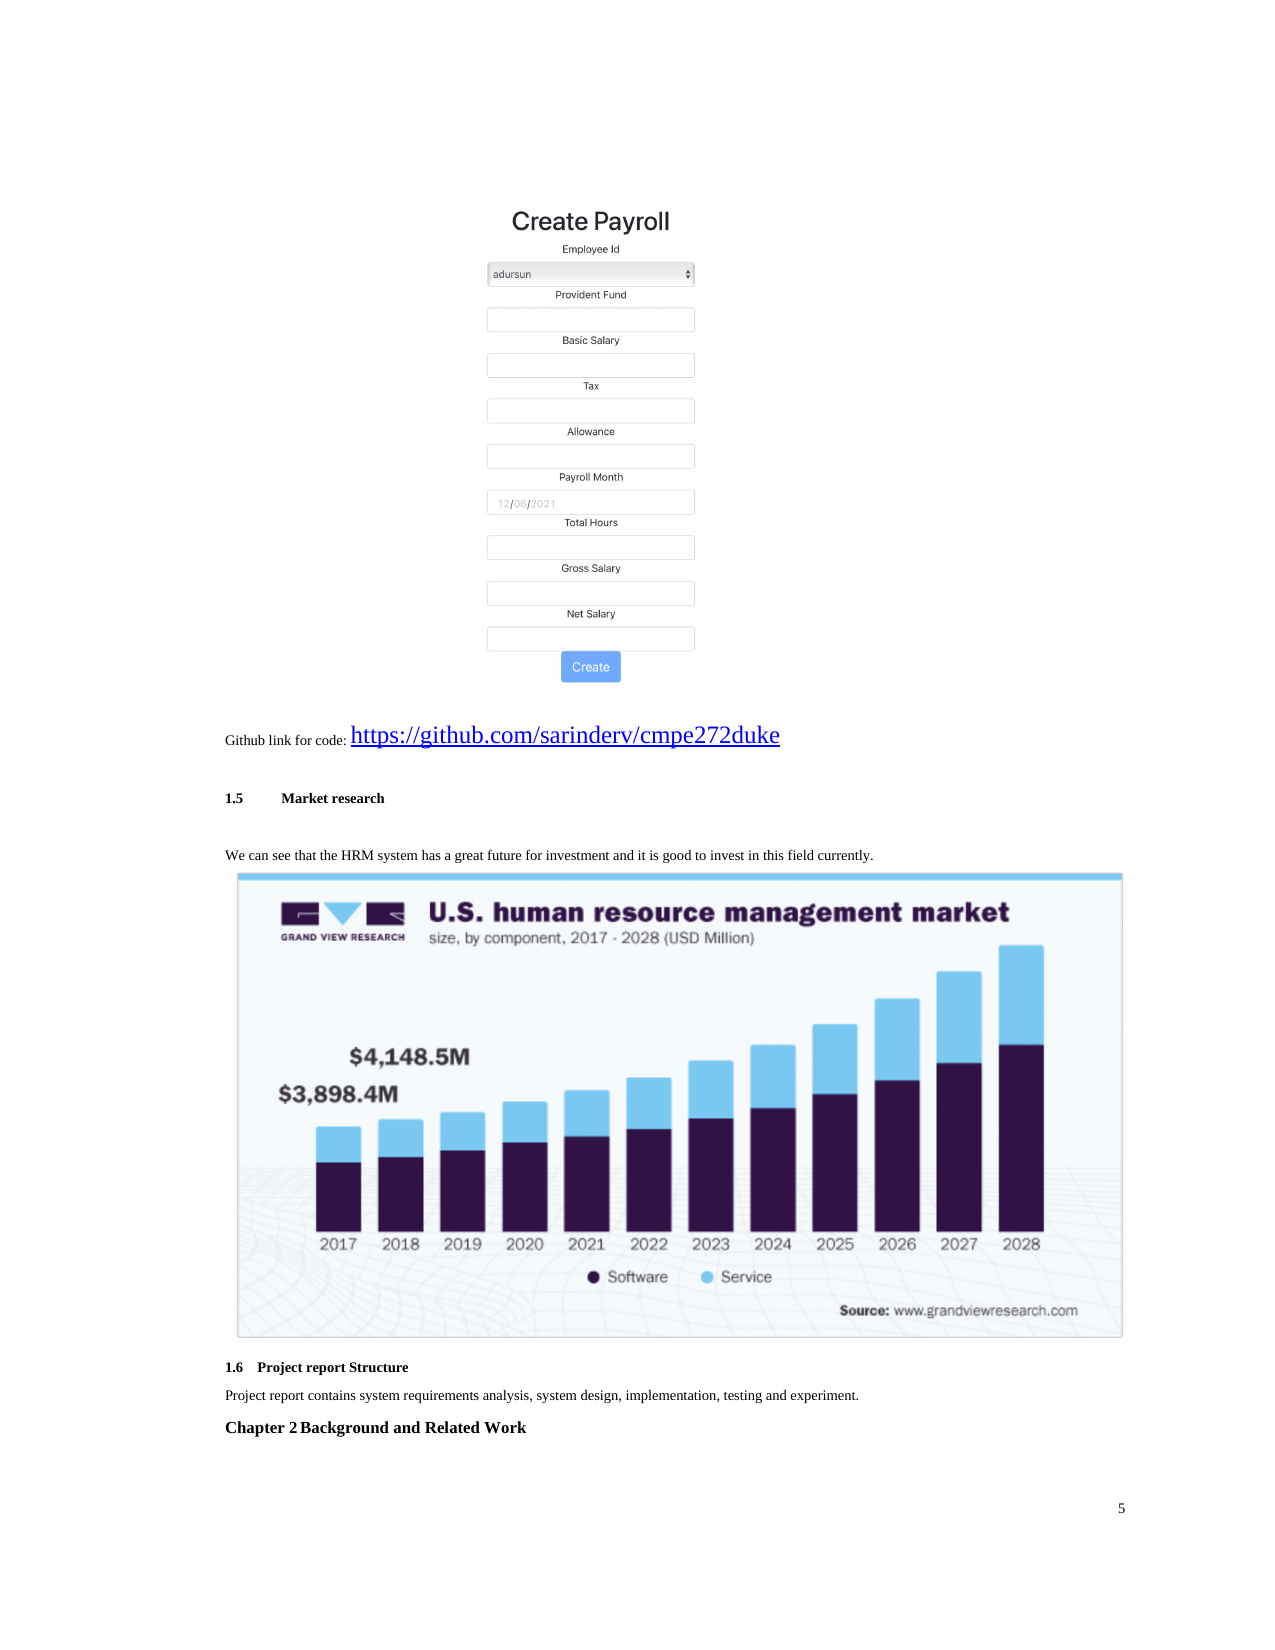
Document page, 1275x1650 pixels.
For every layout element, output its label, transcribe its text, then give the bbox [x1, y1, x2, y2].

text Project report contains system requirements analysis, system design, implementation, testing and experiment. [225, 1375, 1125, 1404]
picture [224, 195, 961, 692]
text 1.6 Project report Structure [225, 1347, 1125, 1375]
text Github link for code: https://github.com/sarinderv/cmpe272duke [225, 720, 1125, 749]
picture [224, 863, 1134, 1347]
text We can see that the HRM system has a great future for investment and it is good to invest in this field currently. [225, 835, 1125, 863]
text 1.5 Market research [225, 778, 1125, 806]
text Chapter 2 Background and Related Work [225, 1404, 1125, 1437]
